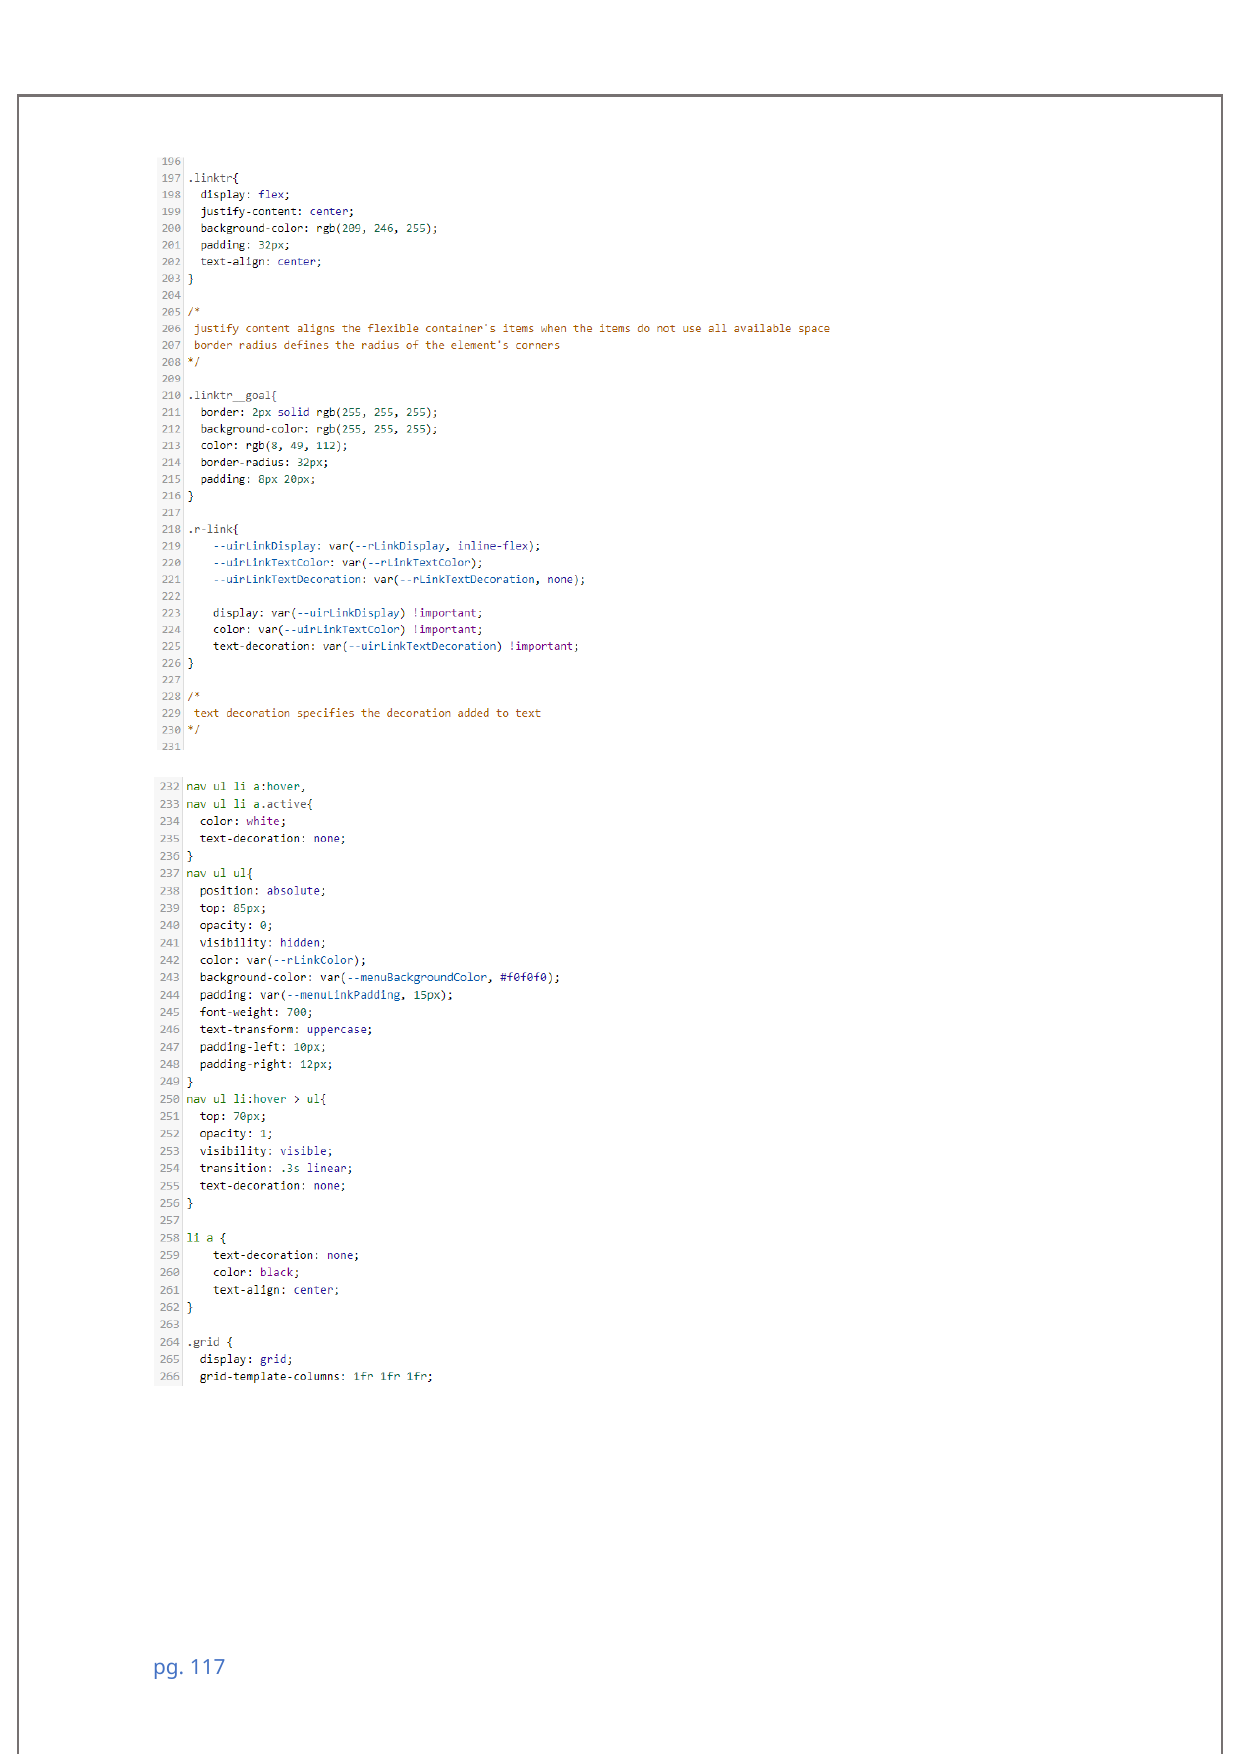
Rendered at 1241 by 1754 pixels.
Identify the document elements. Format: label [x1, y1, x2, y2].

picture [147, 777, 1093, 1386]
picture [147, 147, 1093, 759]
